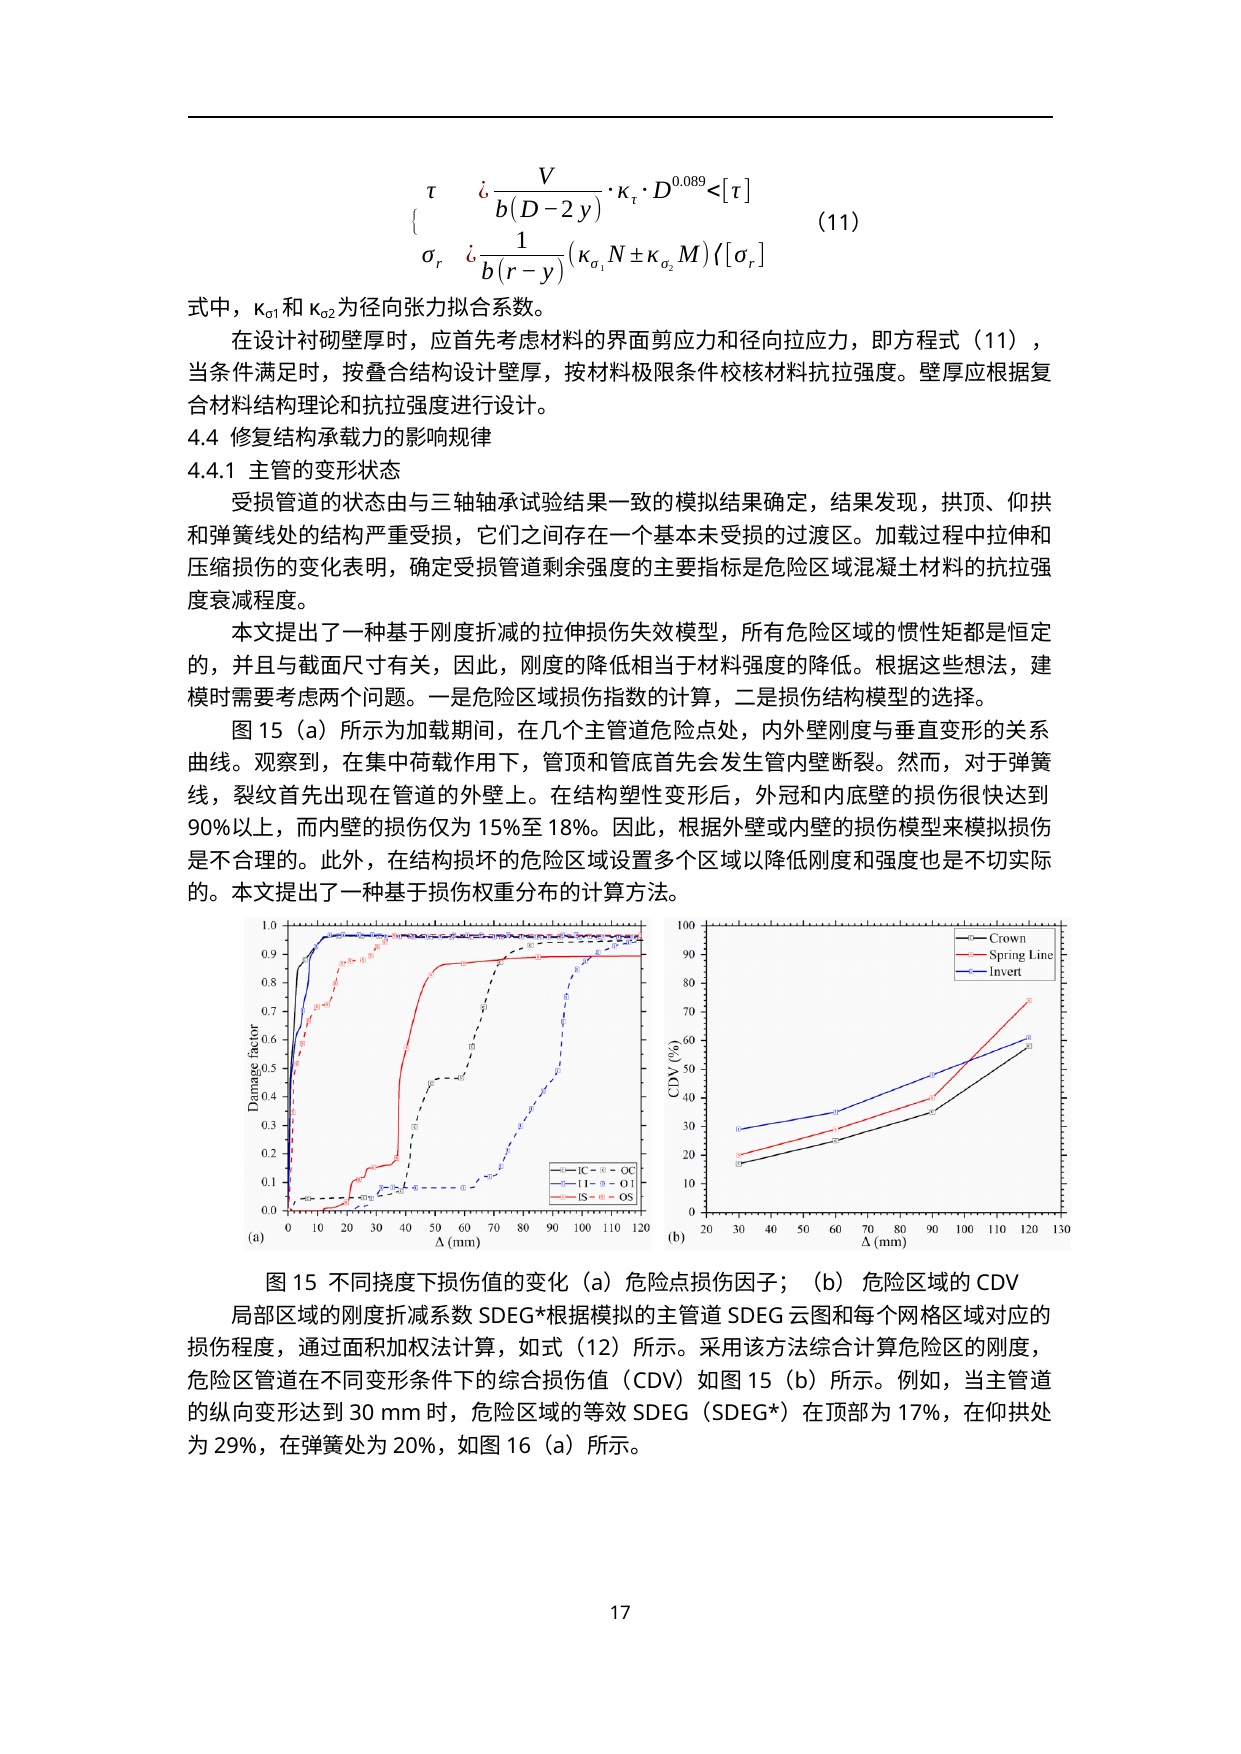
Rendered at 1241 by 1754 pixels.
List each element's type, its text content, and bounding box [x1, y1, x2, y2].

text 4.4 修复结构承载力的影响规律 [187, 420, 1053, 452]
picture [231, 907, 1097, 1262]
text 图15 不同挠度下损伤值的变化（a）危险点损伤因子；（b） 危险区域的CDV [187, 1265, 1053, 1297]
text 局部区域的刚度折减系数SDEG*根据模拟的主管道SDEG云图和每个网格区域对应的损伤程度，通过面积加权法计算，如式（12）所示。采用该方法综合计算危险区的刚度，危险区管道在不同变形条件下的综合损伤值（CDV）如图15（b）所示。例如，当主管道的纵向变形达到30 mm时，危险区域的等效SDEG（SDEG*）在顶部为17%，在仰拱处为29%，在弹簧处为20%，如图16（a）所示。 [187, 1297, 1053, 1460]
text （11） [187, 160, 1053, 290]
text 在设计衬砌壁厚时，应首先考虑材料的界面剪应力和径向拉应力，即方程式（11），当条件满足时，按叠合结构设计壁厚，按材料极限条件校核材料抗拉强度。壁厚应根据复合材料结构理论和抗拉强度进行设计。 [187, 322, 1053, 420]
text 受损管道的状态由与三轴轴承试验结果一致的模拟结果确定，结果发现，拱顶、仰拱和弹簧线处的结构严重受损，它们之间存在一个基本未受损的过渡区。加载过程中拉伸和压缩损伤的变化表明，确定受损管道剩余强度的主要指标是危险区域混凝土材料的抗拉强度衰减程度。 [187, 485, 1053, 615]
text 图15（a）所示为加载期间，在几个主管道危险点处，内外壁刚度与垂直变形的关系曲线。观察到，在集中荷载作用下，管顶和管底首先会发生管内壁断裂。然而，对于弹簧线，裂纹首先出现在管道的外壁上。在结构塑性变形后，外冠和内底壁的损伤很快达到90%以上，而内壁的损伤仅为15%至18%。因此，根据外壁或内壁的损伤模型来模拟损伤是不合理的。此外，在结构损坏的危险区域设置多个区域以降低刚度和强度也是不切实际的。本文提出了一种基于损伤权重分布的计算方法。 [187, 712, 1053, 907]
text 本文提出了一种基于刚度折减的拉伸损伤失效模型，所有危险区域的惯性矩都是恒定的，并且与截面尺寸有关，因此，刚度的降低相当于材料强度的降低。根据这些想法，建模时需要考虑两个问题。一是危险区域损伤指数的计算，二是损伤结构模型的选择。 [187, 615, 1053, 712]
text 式中，κσ1和κσ2为径向张力拟合系数。 [187, 290, 1053, 322]
text 4.4.1 主管的变形状态 [187, 452, 1053, 485]
